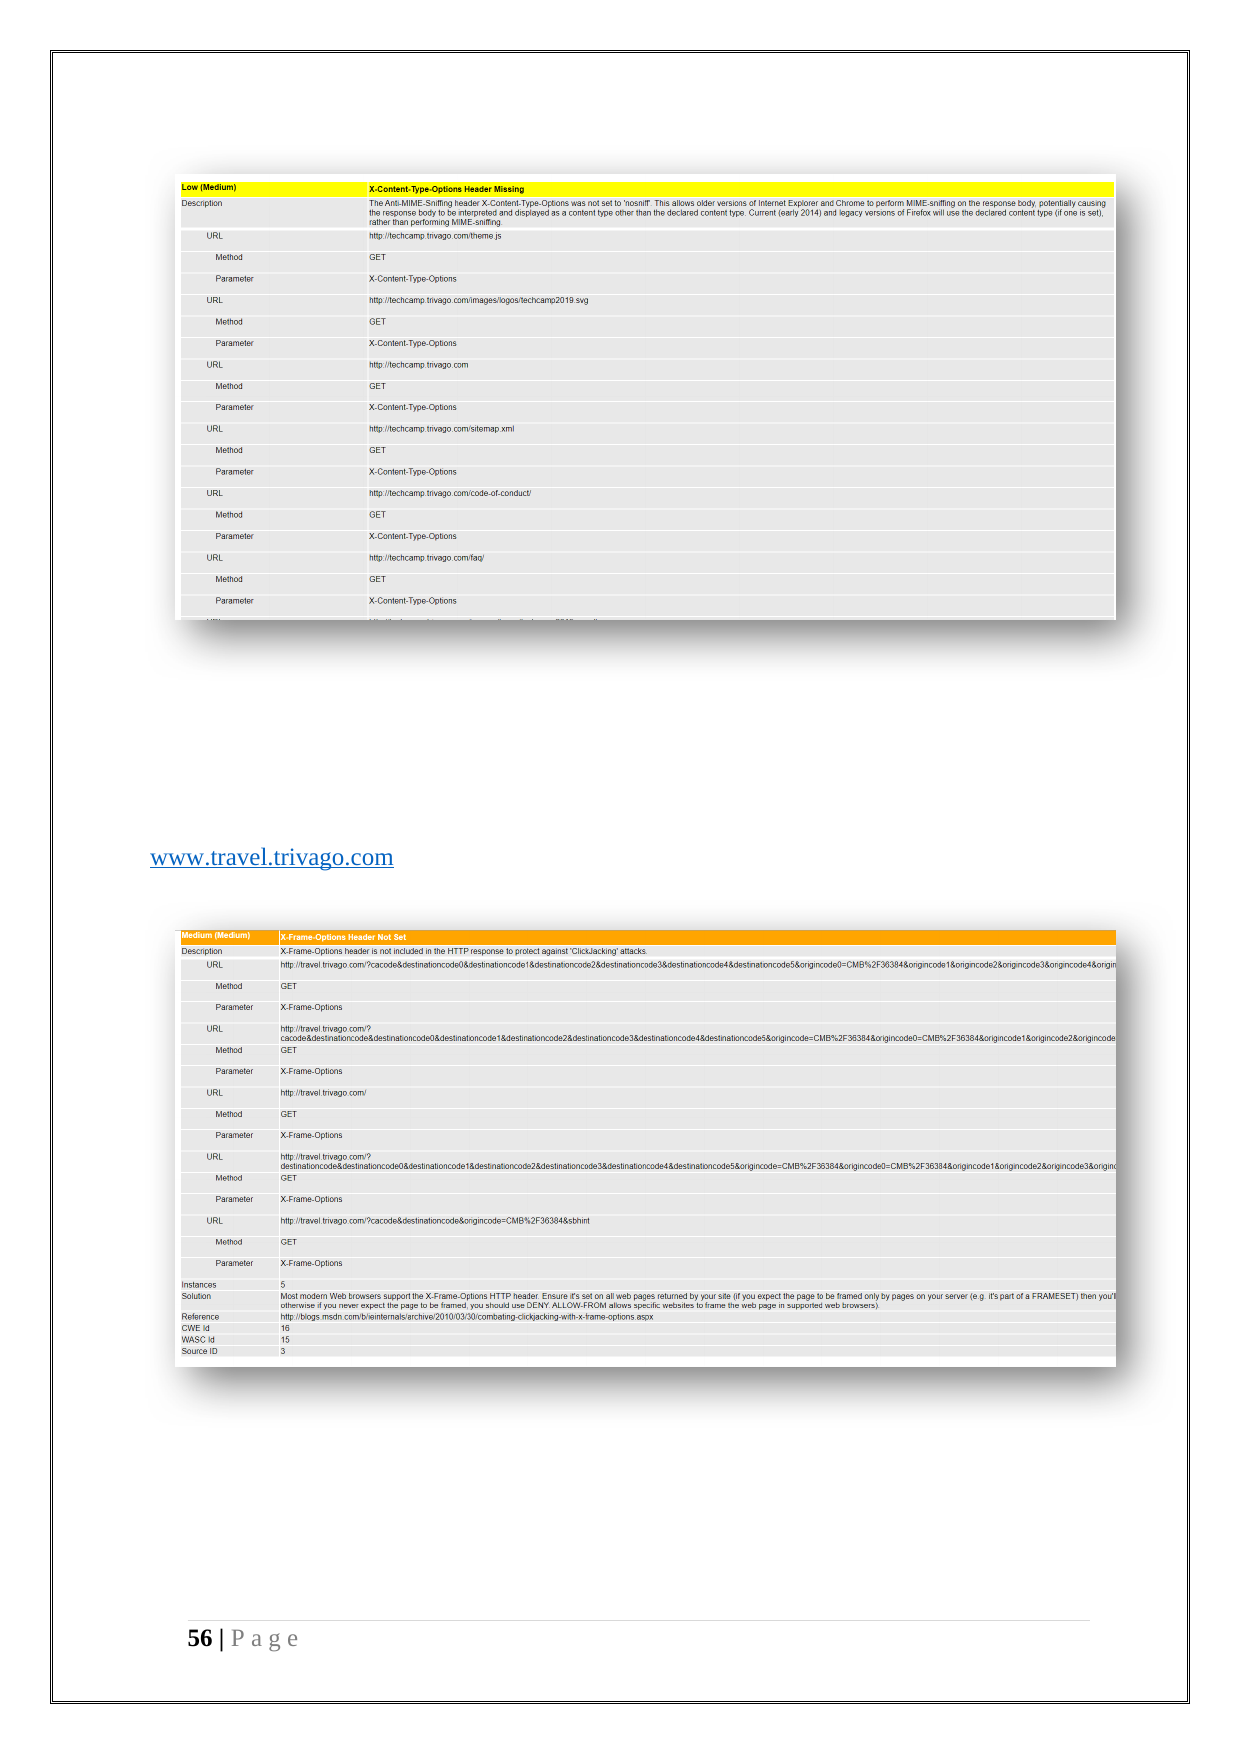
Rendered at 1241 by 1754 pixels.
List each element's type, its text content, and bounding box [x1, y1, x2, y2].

text www.travel.trivago.com [150, 842, 1090, 870]
picture [175, 930, 1116, 1367]
picture [175, 174, 1116, 620]
